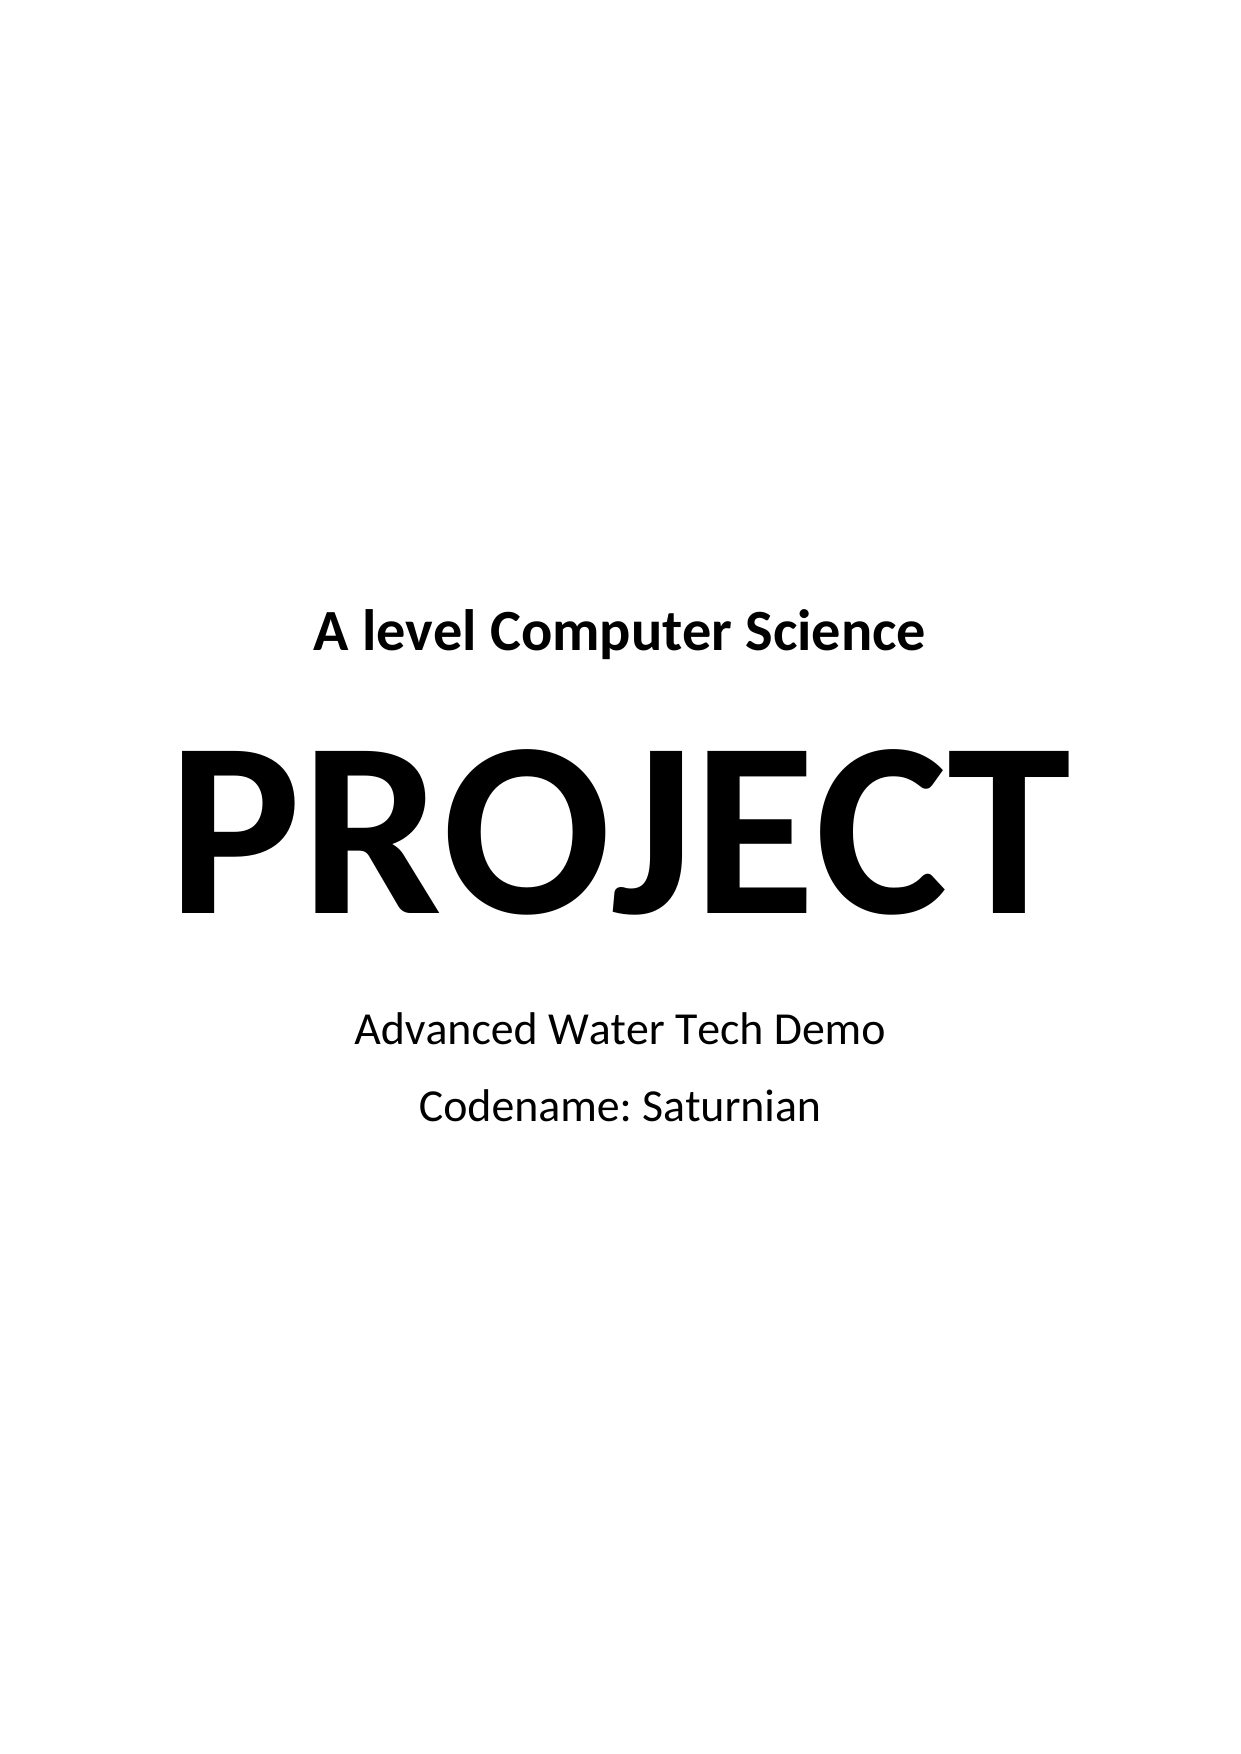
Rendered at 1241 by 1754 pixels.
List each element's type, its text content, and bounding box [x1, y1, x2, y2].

text PROJECT [150, 671, 1090, 976]
text Advanced Water Tech Demo [150, 1000, 1090, 1056]
text Codename: Saturnian [150, 1077, 1090, 1133]
text A level Computer Science [150, 594, 1090, 665]
